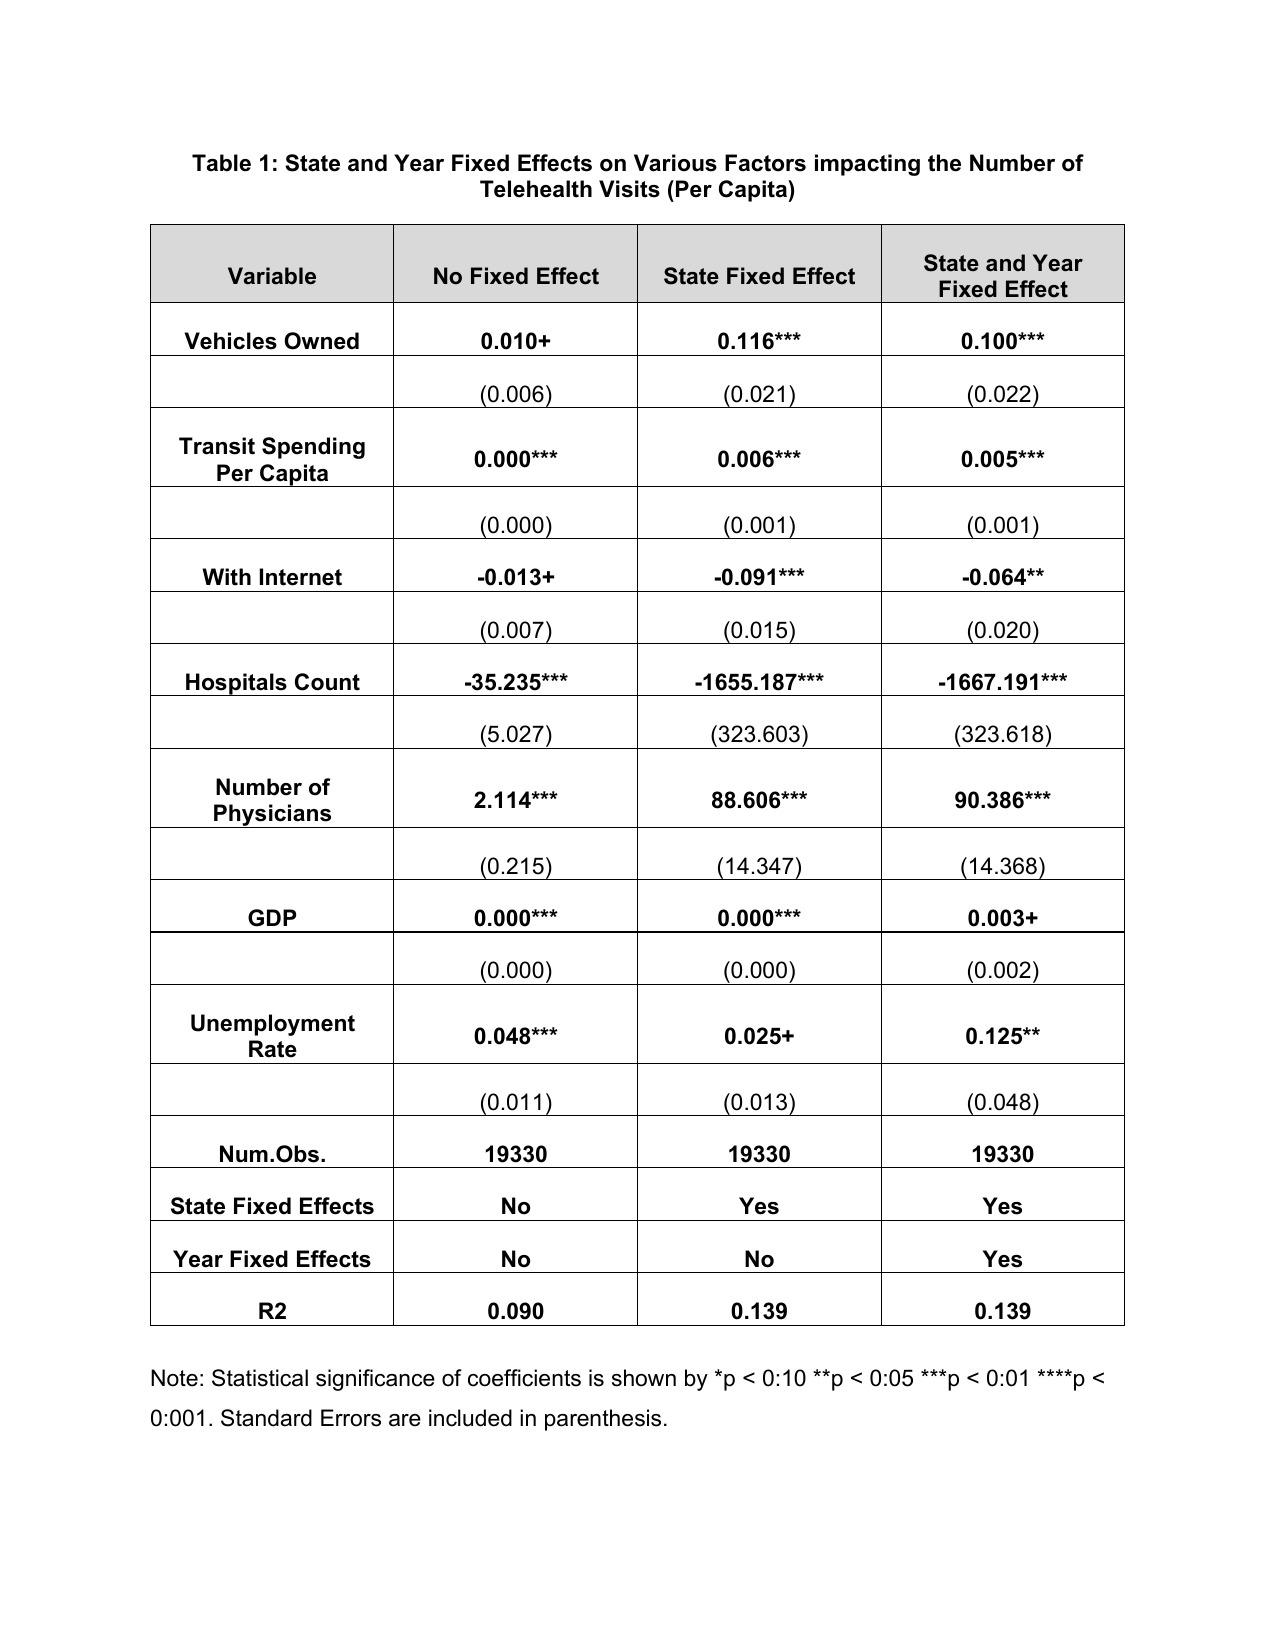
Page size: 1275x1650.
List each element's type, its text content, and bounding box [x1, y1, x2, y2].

table_cell 0.125** [882, 985, 1124, 1062]
table_cell (0.011) [394, 1064, 637, 1115]
table_cell R2 [151, 1273, 393, 1324]
table_cell 88.606*** [638, 749, 881, 827]
table_header Variable [151, 225, 393, 302]
table_cell [151, 1064, 393, 1115]
table_header State and Year Fixed Effect [882, 225, 1124, 302]
table_cell -1667.191*** [882, 644, 1124, 695]
table_cell (0.013) [638, 1064, 881, 1115]
table_cell (0.000) [638, 933, 881, 984]
table_cell (14.347) [638, 828, 881, 879]
table_cell (0.020) [882, 592, 1124, 643]
table_cell (0.215) [394, 828, 637, 879]
table_cell 0.000*** [394, 408, 637, 486]
table_cell Year Fixed Effects [151, 1221, 393, 1272]
table_cell [151, 487, 393, 538]
table_cell 0.116*** [638, 303, 881, 355]
table_cell (0.048) [882, 1064, 1124, 1115]
table_cell 0.000*** [394, 880, 637, 931]
table_cell -0.064** [882, 539, 1124, 591]
table_cell 2.114*** [394, 749, 637, 827]
table_cell (0.000) [394, 933, 637, 984]
table_cell 0.003+ [882, 880, 1124, 931]
table_cell No [394, 1221, 637, 1272]
table_cell 90.386*** [882, 749, 1124, 827]
table_cell -0.091*** [638, 539, 881, 591]
table_cell [151, 696, 393, 748]
table_cell -1655.187*** [638, 644, 881, 695]
table_cell -35.235*** [394, 644, 637, 695]
table_cell (0.015) [638, 592, 881, 643]
table_cell (0.007) [394, 592, 637, 643]
table_cell No [638, 1221, 881, 1272]
table_cell 0.048*** [394, 985, 637, 1062]
table_cell (0.001) [638, 487, 881, 538]
table_cell [151, 592, 393, 643]
table_cell 19330 [394, 1116, 637, 1167]
table_cell 19330 [882, 1116, 1124, 1167]
table_cell 0.025+ [638, 985, 881, 1062]
table_cell Unemployment Rate [151, 985, 393, 1062]
table_cell 0.006*** [638, 408, 881, 486]
table_cell (0.001) [882, 487, 1124, 538]
table_cell State Fixed Effects [151, 1168, 393, 1220]
table_cell (5.027) [394, 696, 637, 748]
table_cell -0.013+ [394, 539, 637, 591]
table_cell No [394, 1168, 637, 1220]
table_cell 0.139 [882, 1273, 1124, 1324]
table_cell (323.603) [638, 696, 881, 748]
table_cell 0.000*** [638, 880, 881, 931]
table_cell [151, 933, 393, 984]
table_cell (0.006) [394, 356, 637, 407]
table_cell Yes [882, 1221, 1124, 1272]
table_cell [151, 356, 393, 407]
table_cell (323.618) [882, 696, 1124, 748]
table_cell [151, 828, 393, 879]
text Table 1: State and Year Fixed Effects on Various Factors impacting the Number of Telehealth Visits (Per Capita) [150, 150, 1125, 203]
table_header State Fixed Effect [638, 225, 881, 302]
table_cell Yes [882, 1168, 1124, 1220]
text Note: Statistical significance of coefficients is shown by *p < 0:10 **p < 0:05 ***p < 0:01 ****p < 0:001. Standard Errors are included in parenthesis. [150, 1365, 1125, 1431]
table_cell Hospitals Count [151, 644, 393, 695]
table_cell Yes [638, 1168, 881, 1220]
table_cell (0.000) [394, 487, 637, 538]
table_cell Num.Obs. [151, 1116, 393, 1167]
table_header No Fixed Effect [394, 225, 637, 302]
table_cell Number of Physicians [151, 749, 393, 827]
table_cell (14.368) [882, 828, 1124, 879]
table_cell 0.005*** [882, 408, 1124, 486]
table_cell 19330 [638, 1116, 881, 1167]
table_cell 0.100*** [882, 303, 1124, 355]
table_cell Vehicles Owned [151, 303, 393, 355]
table_cell GDP [151, 880, 393, 931]
table_cell 0.139 [638, 1273, 881, 1324]
table_cell (0.021) [638, 356, 881, 407]
table_cell 0.090 [394, 1273, 637, 1324]
table_cell With Internet [151, 539, 393, 591]
table_cell Transit Spending Per Capita [151, 408, 393, 486]
table_cell (0.002) [882, 933, 1124, 984]
table_cell (0.022) [882, 356, 1124, 407]
table_cell 0.010+ [394, 303, 637, 355]
